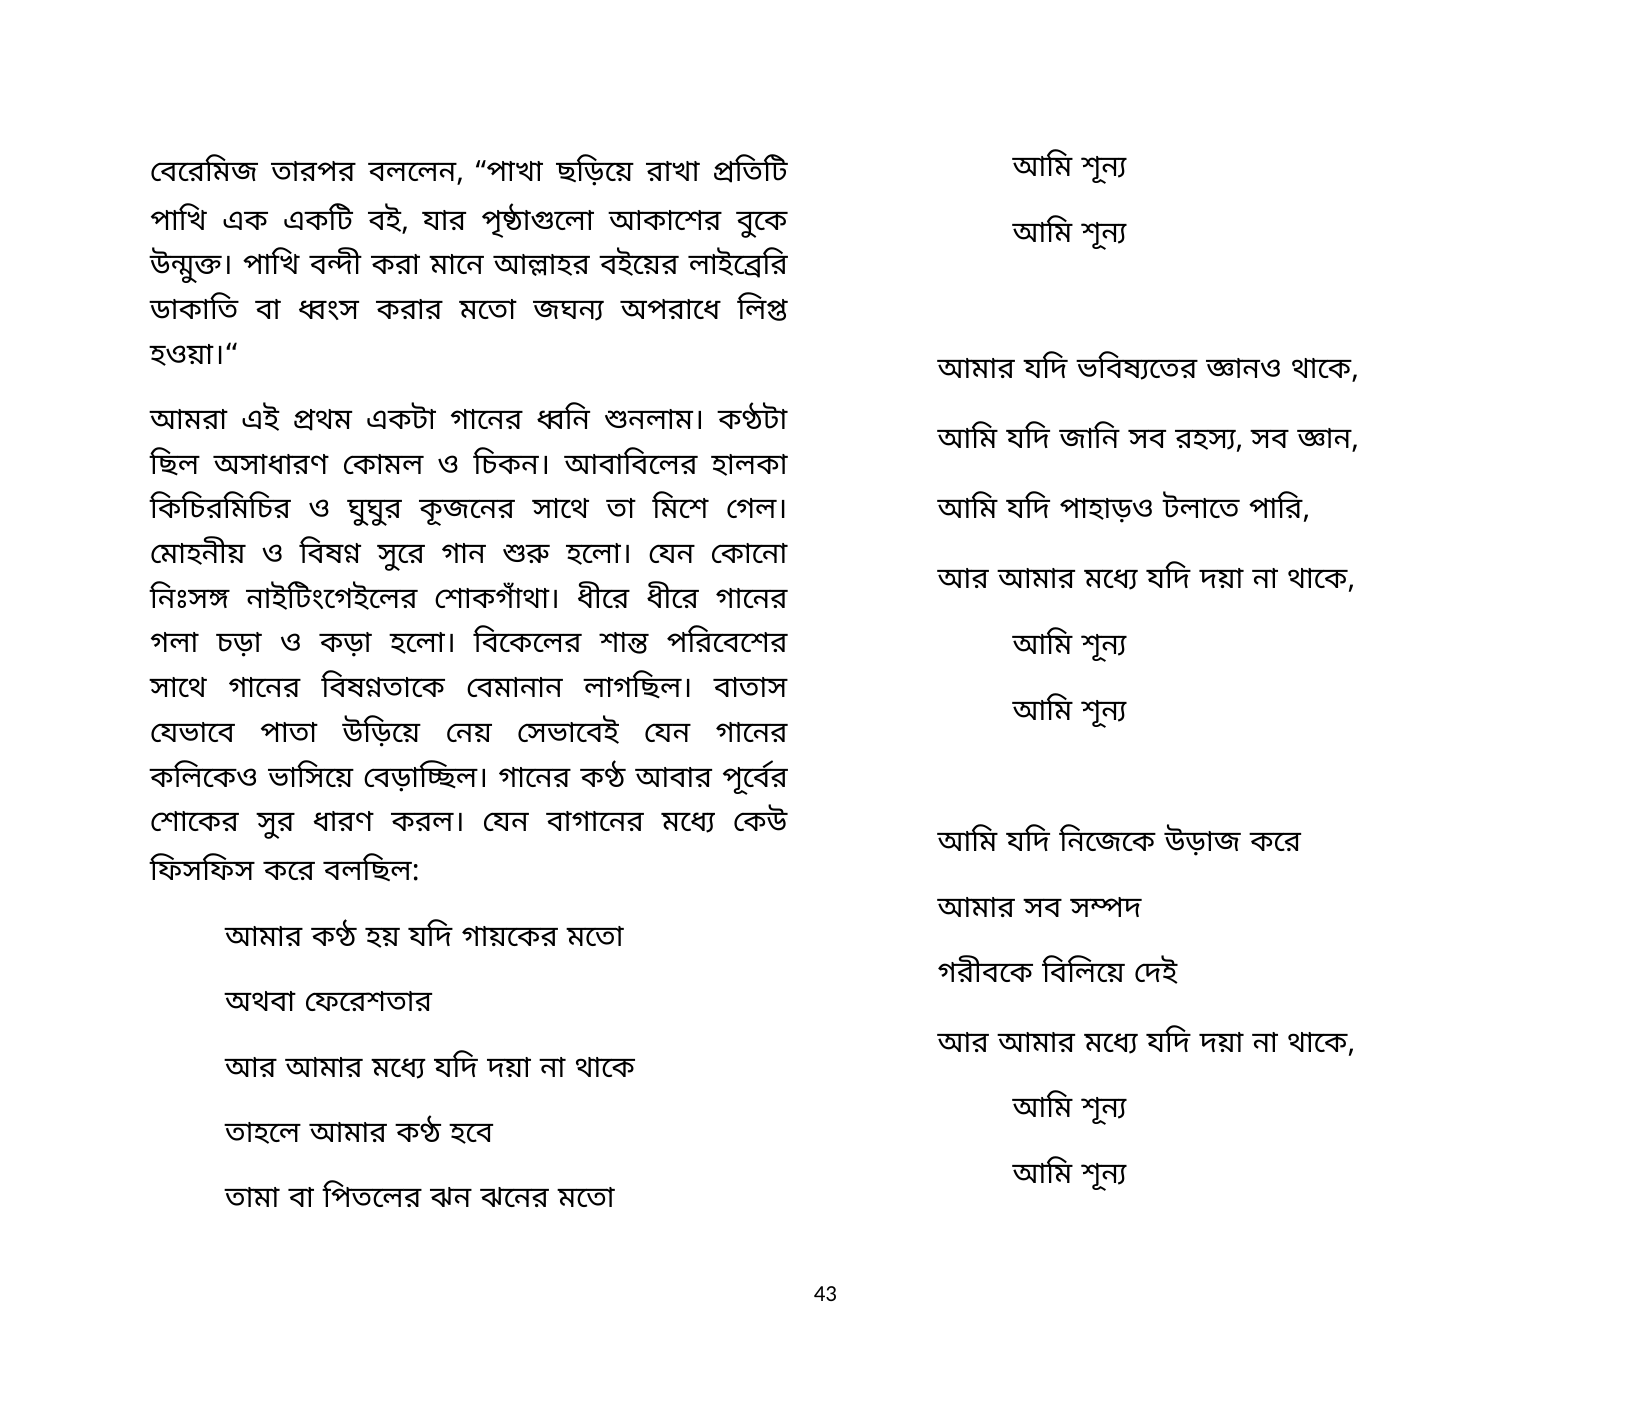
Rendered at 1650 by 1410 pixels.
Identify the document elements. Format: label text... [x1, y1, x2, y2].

text আমার কণ্ঠ হয় যদি গায়কের মতো [225, 920, 787, 958]
text তামা বা পিতলের ঝন ঝনের মতো [225, 1181, 787, 1219]
text আমার যদি ভবিষ্যতের জ্ঞানও থাকে, [937, 347, 1500, 390]
text গরীবকে বিলিয়ে দেই [937, 956, 1500, 994]
text আমার সব সম্পদ [937, 890, 1500, 929]
text আমি যদি নিজেকে উড়াজ করে [937, 825, 1500, 864]
text আমি শূন্য [1012, 150, 1500, 189]
text আমি যদি পাহাড়ও টলাতে পারি, [937, 487, 1500, 531]
text তাহলে আমার কণ্ঠ হবে [225, 1116, 787, 1154]
text আমি শূন্য [1012, 693, 1500, 732]
text বেরেমিজ তারপর বললেন, “পাখা ছড়িয়ে রাখা প্রতিটি পাখি এক একটি বই, যার পৃষ্ঠাগুলো আকাশের বুকে উন্মুক্ত। পাখি বন্দী করা মানে আল্লাহর বইয়ের লাইব্রেরি ডাকাতি বা ধ্বংস করার মতো জঘন্য অপরাধে লিপ্ত হওয়া।“ [150, 150, 787, 376]
text আমি যদি জানি সব রহস্য, সব জ্ঞান, [937, 417, 1500, 460]
text অথবা ফেরেশতার [225, 985, 787, 1024]
text আমরা এই প্রথম একটা গানের ধ্বনি শুনলাম। কণ্ঠটা ছিল অসাধারণ কোমল ও চিকন। আবাবিলের হালকা কিচিরমিচির ও ঘুঘুর কূজনের সাথে তা মিশে গেল। মোহনীয় ও বিষণ্ন সুরে গান শুরু হলো। যেন কোনো নিঃসঙ্গ নাইটিংগেইলের শোকগাঁথা। ধীরে ধীরে গানের গলা চড়া ও কড়া হলো। বিকেলের শান্ত পরিবেশের সাথে গানের বিষণ্নতাকে বেমানান লাগছিল। বাতাস যেভাবে পাতা উড়িয়ে নেয় সেভাবেই যেন গানের কলিকেও ভাসিয়ে বেড়াচ্ছিল। গানের কণ্ঠ আবার পূর্বের শোকের সুর ধারণ করল। যেন বাগানের মধ্যে কেউ ফিসফিস করে বলছিল: [150, 403, 787, 892]
text আমি শূন্য [1012, 215, 1500, 254]
text আর আমার মধ্যে যদি দয়া না থাকে, [937, 1021, 1500, 1064]
text আমি শূন্য [1012, 1091, 1500, 1130]
text আর আমার মধ্যে যদি দয়া না থাকে, [937, 558, 1500, 601]
text আমি শূন্য [1012, 628, 1500, 667]
text আর আমার মধ্যে যদি দয়া না থাকে [225, 1050, 787, 1089]
text আমি শূন্য [1012, 1156, 1500, 1195]
